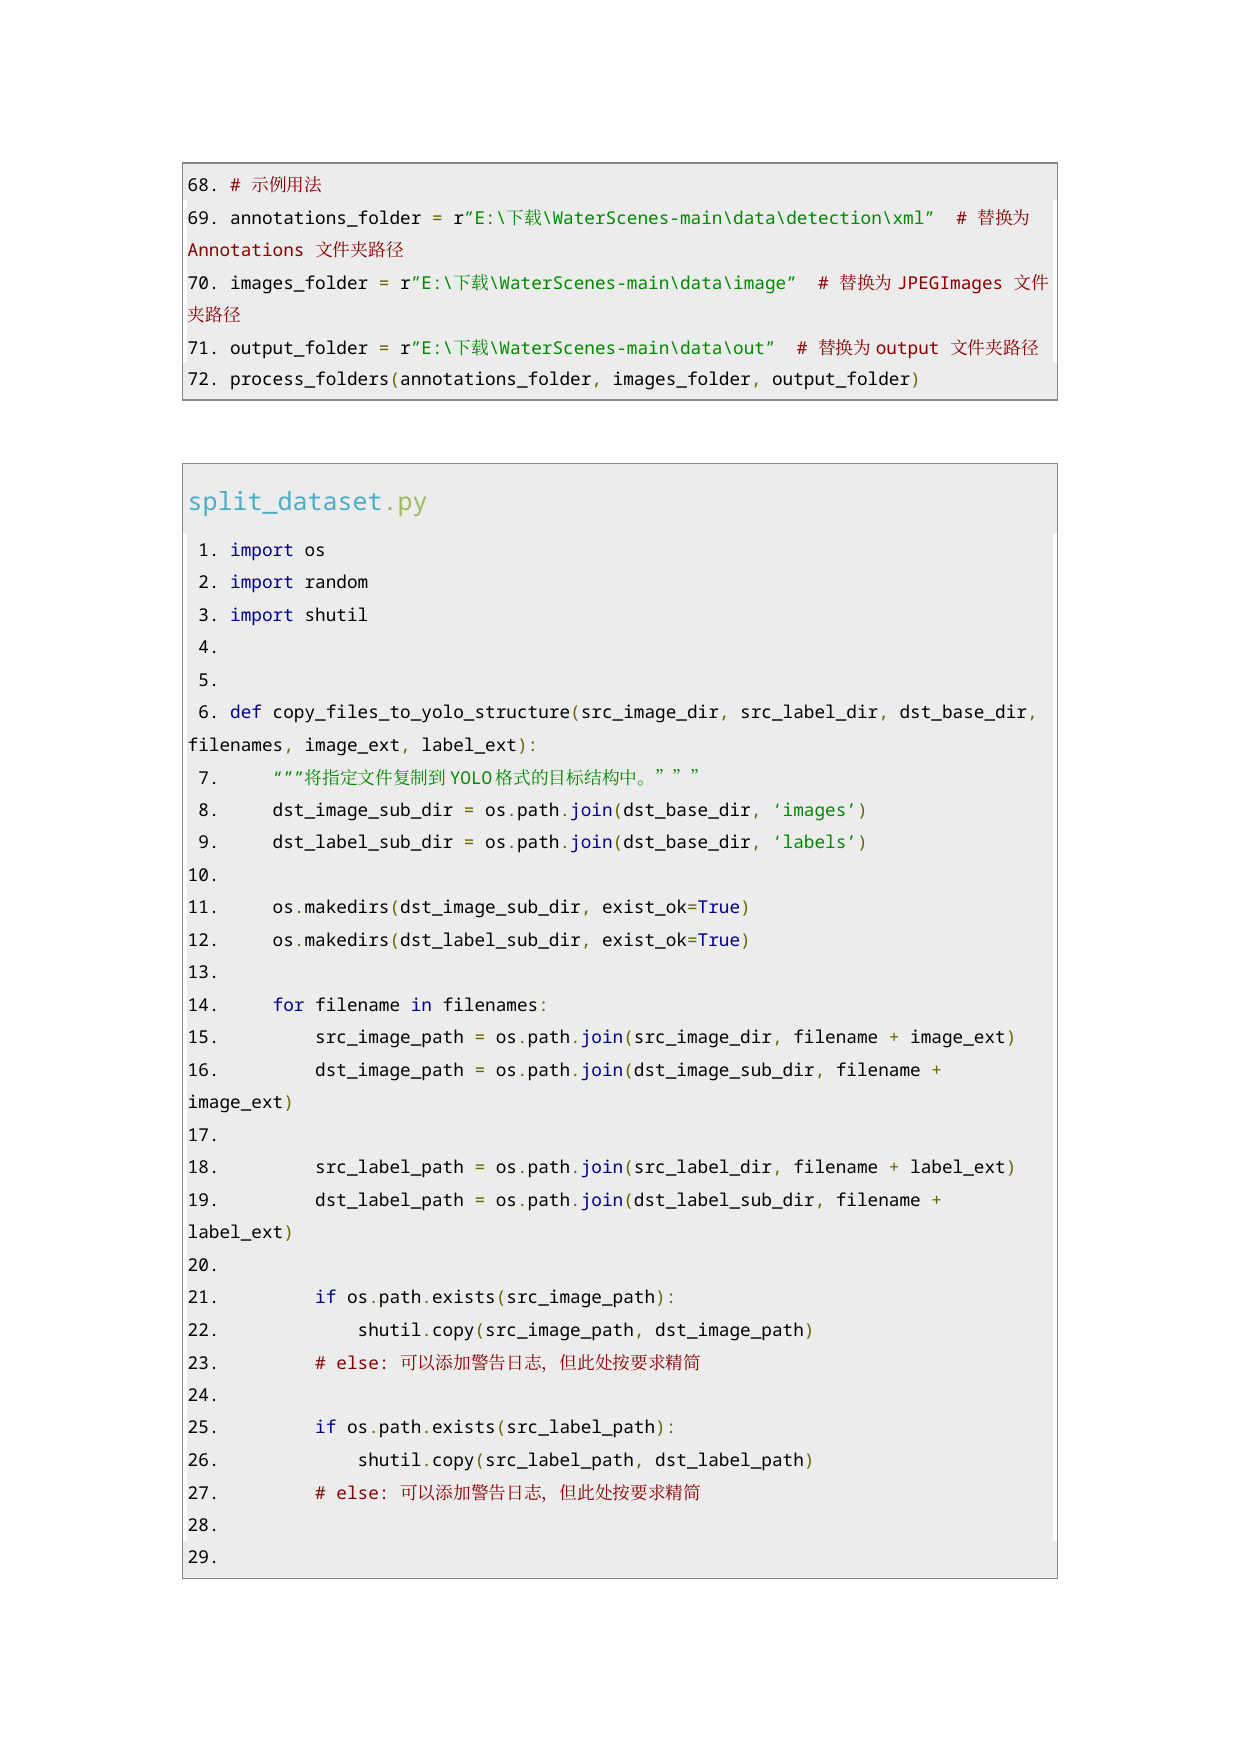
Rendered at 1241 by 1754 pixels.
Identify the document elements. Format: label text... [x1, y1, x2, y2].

text 17. [187, 1118, 1053, 1151]
text 29. [183, 1535, 1057, 1578]
text 10. [187, 858, 1053, 891]
text 68. # 示例用法 [183, 164, 1057, 200]
text 13. [187, 956, 1053, 988]
text 27. # else: 可以添加警告日志，但此处按要求精简 [187, 1476, 1053, 1508]
text 24. [187, 1378, 1053, 1411]
text 8. dst_image_sub_dir = os.path.join(dst_base_dir, ‘images’) [187, 793, 1053, 826]
text 3. import shutil [187, 598, 1053, 631]
text 4. [187, 631, 1053, 663]
text 1. import os [187, 533, 1053, 566]
text 25. if os.path.exists(src_label_path): [187, 1411, 1053, 1443]
text 20. [187, 1248, 1053, 1281]
text 69. annotations_folder = r”E:\下载\WaterScenes-main\data\detection\xml” # 替换为 Annotations 文件夹路径 [187, 200, 1053, 265]
text 18. src_label_path = os.path.join(src_label_dir, filename + label_ext) [187, 1151, 1053, 1183]
text 7. “””将指定文件复制到YOLO格式的目标结构中。””” [187, 761, 1053, 793]
text 6. def copy_files_to_yolo_structure(src_image_dir, src_label_dir, dst_base_dir, filenames, image_ext, label_ext): [187, 696, 1053, 761]
text 72. process_folders(annotations_folder, images_folder, output_folder) [183, 357, 1057, 399]
text 22. shutil.copy(src_image_path, dst_image_path) [187, 1313, 1053, 1346]
text split_dataset.py [183, 464, 1057, 533]
text 26. shutil.copy(src_label_path, dst_label_path) [187, 1443, 1053, 1476]
text 14. for filename in filenames: [187, 988, 1053, 1021]
text 12. os.makedirs(dst_label_sub_dir, exist_ok=True) [187, 923, 1053, 956]
text 21. if os.path.exists(src_image_path): [187, 1281, 1053, 1313]
text 70. images_folder = r”E:\下载\WaterScenes-main\data\image” # 替换为 JPEGImages 文件夹路径 [187, 265, 1053, 330]
text 5. [187, 663, 1053, 696]
text 2. import random [187, 566, 1053, 598]
text 15. src_image_path = os.path.join(src_image_dir, filename + image_ext) [187, 1021, 1053, 1053]
text 9. dst_label_sub_dir = os.path.join(dst_base_dir, ‘labels’) [187, 826, 1053, 858]
text 11. os.makedirs(dst_image_sub_dir, exist_ok=True) [187, 891, 1053, 923]
text 16. dst_image_path = os.path.join(dst_image_sub_dir, filename + image_ext) [187, 1053, 1053, 1118]
text 23. # else: 可以添加警告日志，但此处按要求精简 [187, 1346, 1053, 1378]
text 71. output_folder = r”E:\下载\WaterScenes-main\data\out” # 替换为 output 文件夹路径 [187, 330, 1053, 357]
text 28. [187, 1508, 1053, 1535]
text 19. dst_label_path = os.path.join(dst_label_sub_dir, filename + label_ext) [187, 1183, 1053, 1248]
